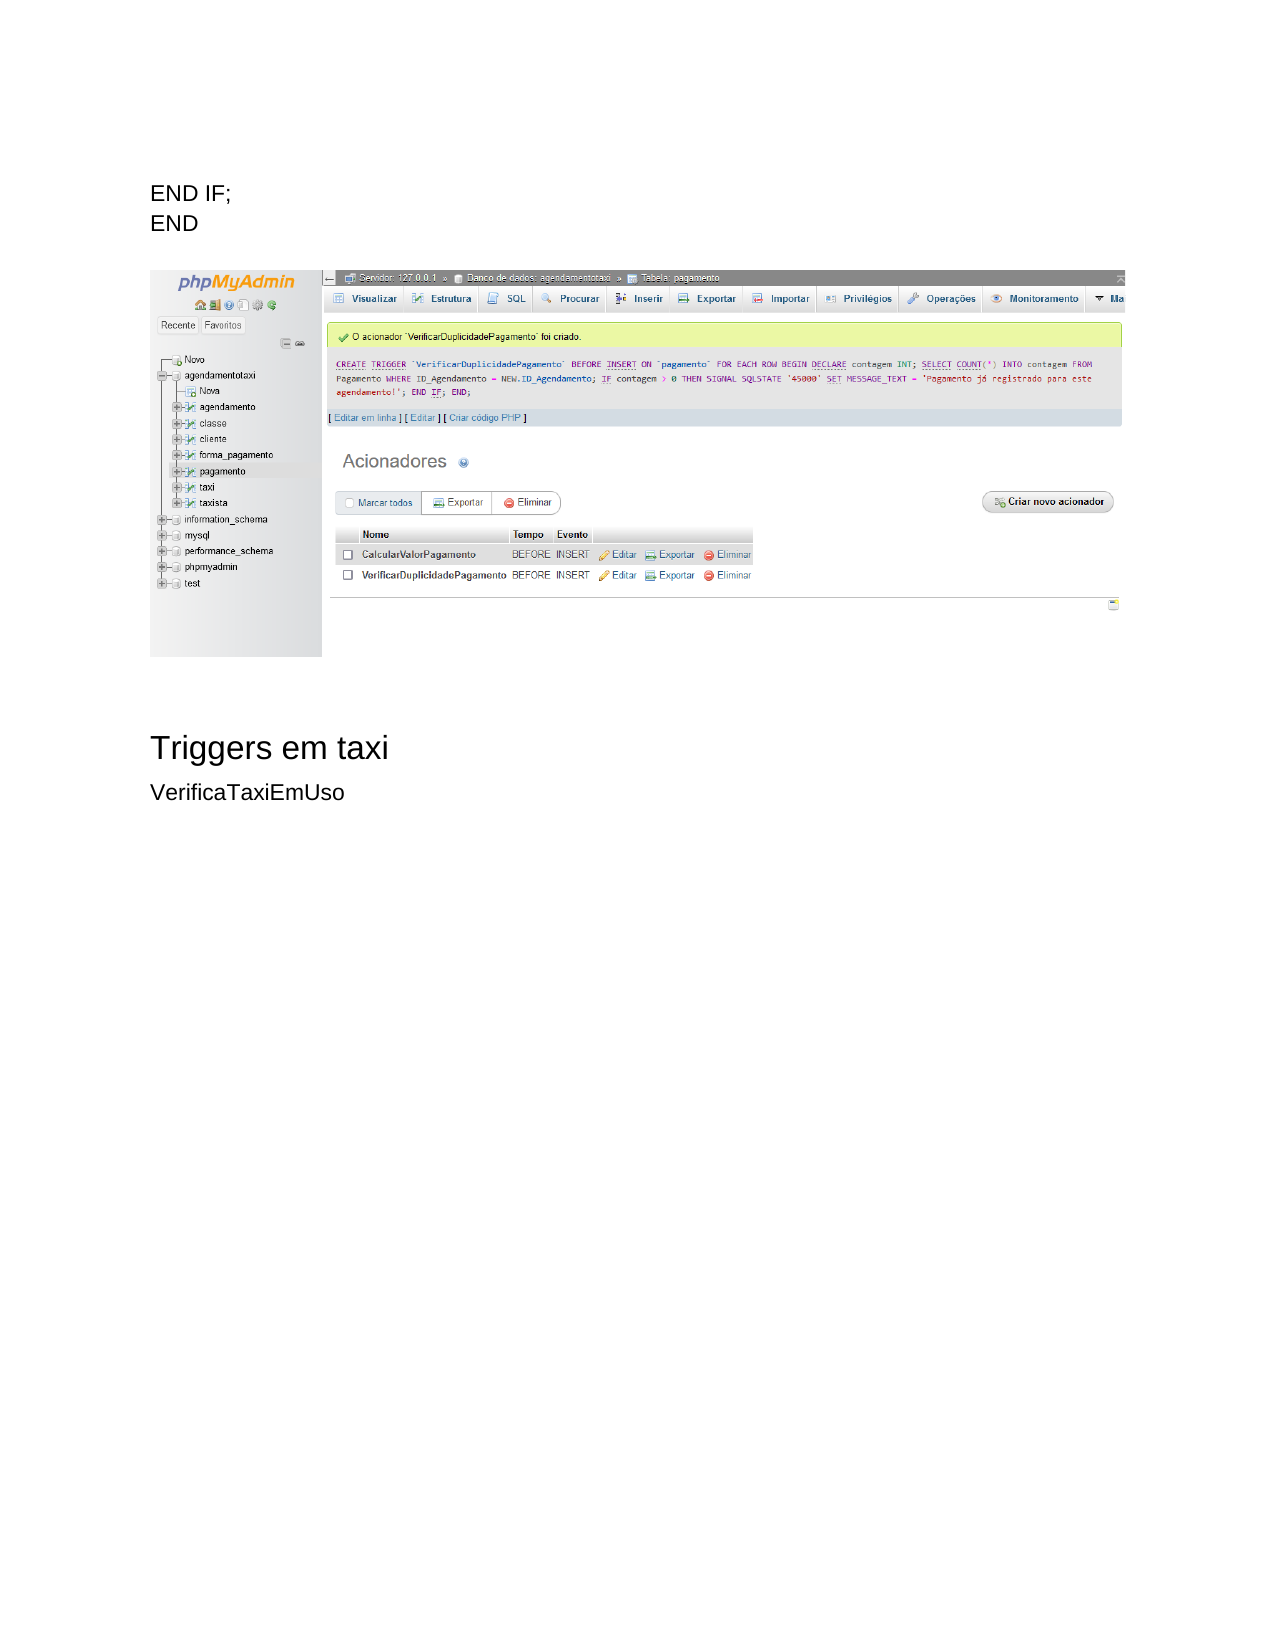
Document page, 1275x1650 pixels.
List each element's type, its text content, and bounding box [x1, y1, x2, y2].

picture [150, 270, 1125, 657]
text VerificaTaxiEmUso [150, 779, 1125, 805]
subtitle Triggers em taxi [150, 728, 1125, 766]
text END IF; [150, 180, 1125, 207]
text END [150, 210, 1125, 237]
